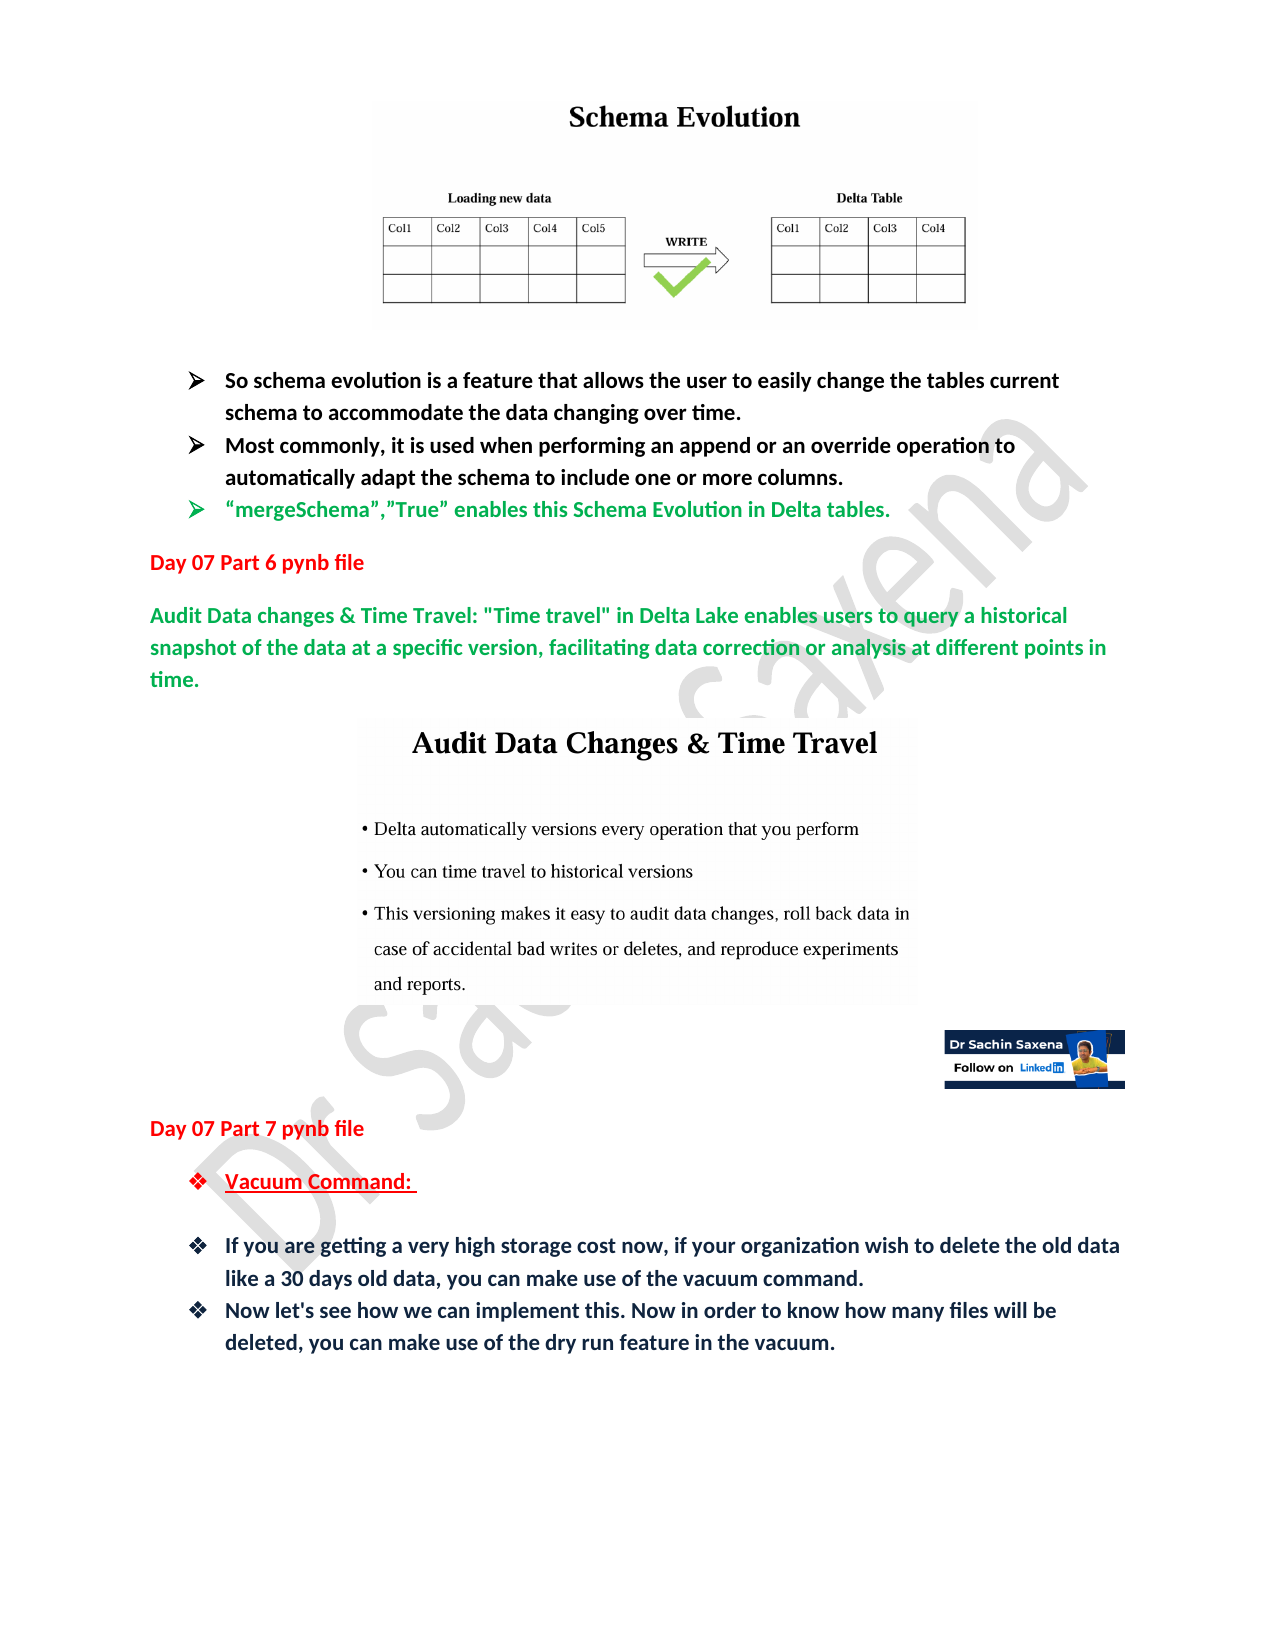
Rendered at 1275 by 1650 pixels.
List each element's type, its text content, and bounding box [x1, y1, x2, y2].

text Audit Data changes & Time Travel: "Time travel" in Delta Lake enables users to query a historical snapshot of the data at a specific version, facilitating data correction or analysis at different points in time. [150, 601, 1125, 693]
list Now let's see how we can implement this. Now in order to know how many files will be deleted, you can make use of the dry run feature in the vacuum. [187, 1296, 1125, 1356]
text Day 07 Part 7 pynb file [150, 1114, 1125, 1142]
list Most commonly, it is used when performing an append or an override operation to automatically adapt the schema to include one or more columns. [187, 431, 1125, 491]
picture [371, 101, 979, 330]
picture [944, 1030, 1125, 1089]
text Day 07 Part 6 pynb file [150, 548, 1125, 576]
list If you are getting a very high storage cost now, if your organization wish to delete the old data like a 30 days old data, you can make use of the vacuum command. [187, 1231, 1125, 1292]
picture [357, 718, 918, 1005]
list So schema evolution is a feature that allows the user to easily change the tables current schema to accommodate the data changing over time. [187, 366, 1125, 427]
list “mergeSchema”,”True” enables this Schema Evolution in Delta tables. [187, 495, 1125, 523]
list Vacuum Command: [187, 1167, 1125, 1195]
